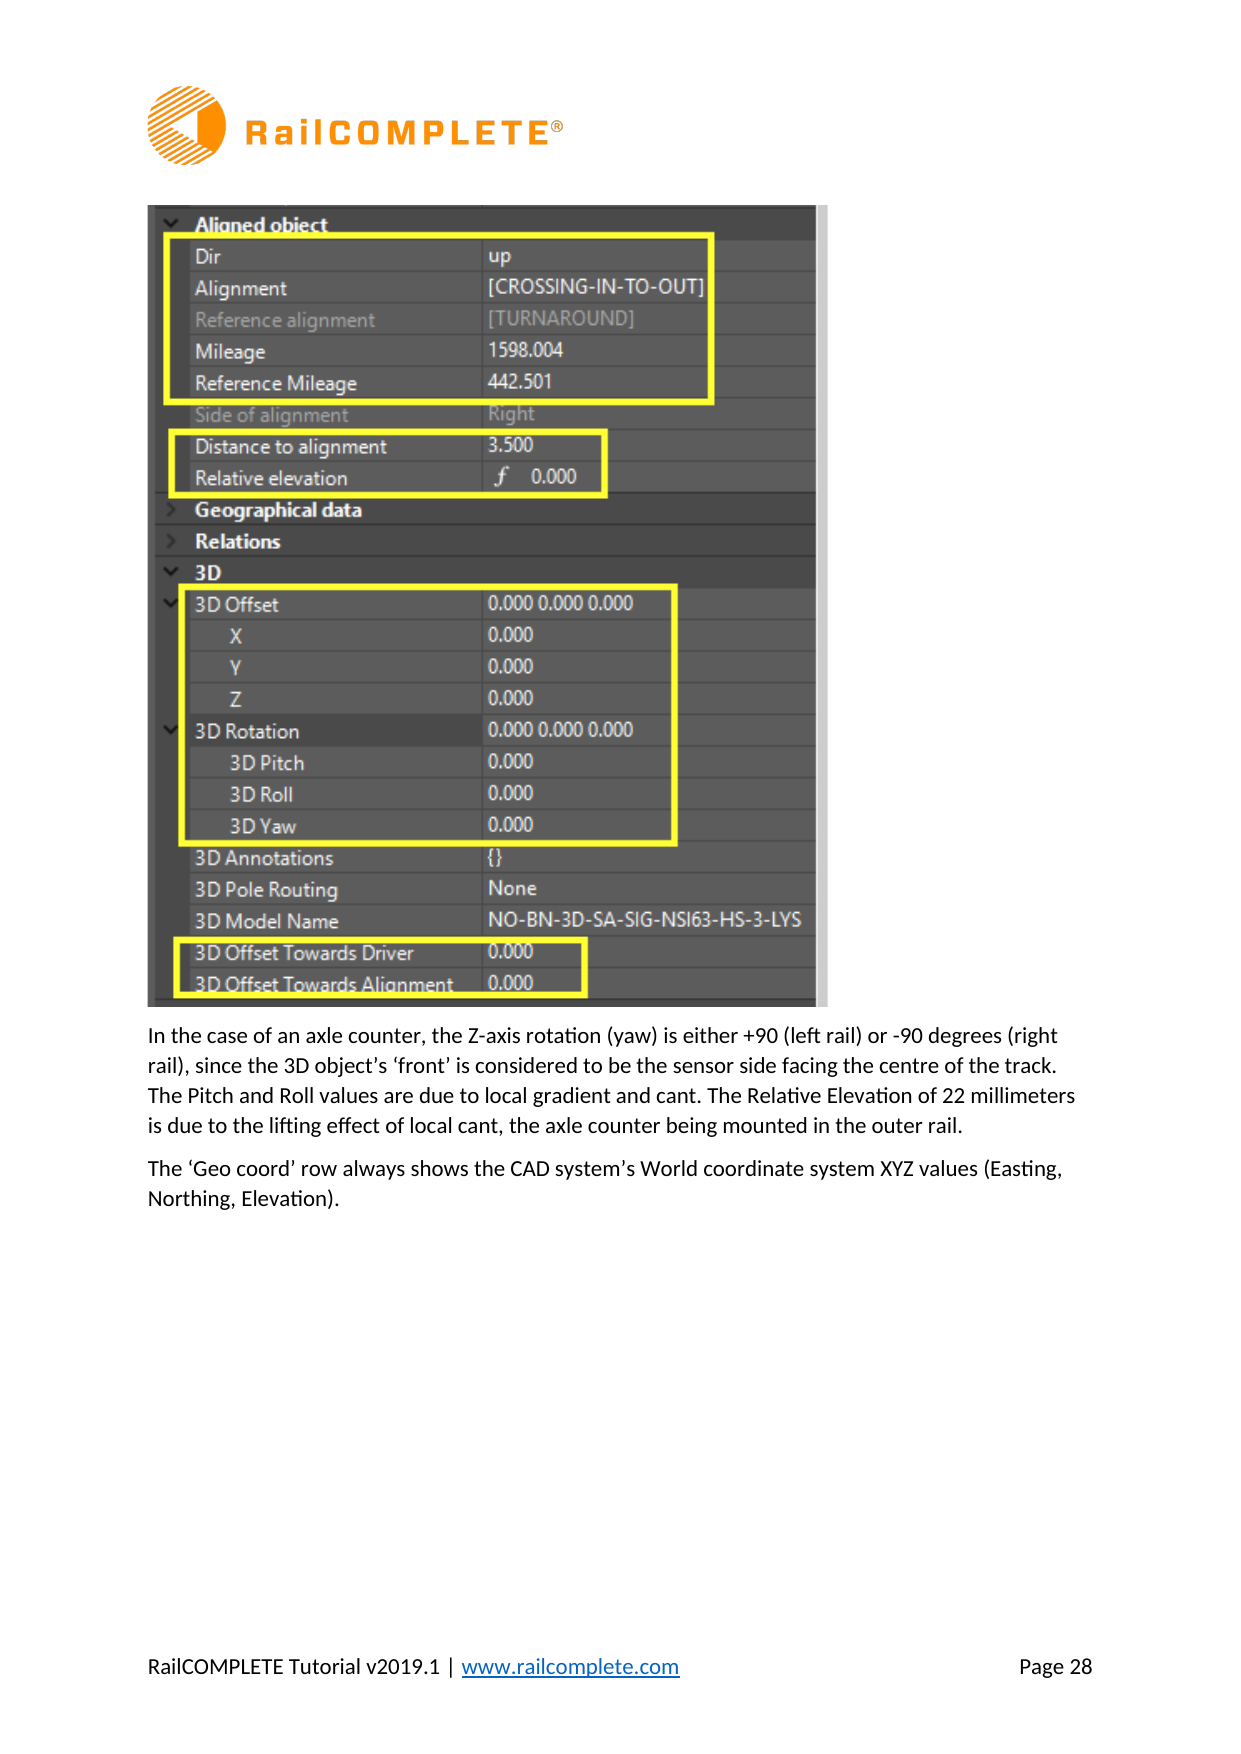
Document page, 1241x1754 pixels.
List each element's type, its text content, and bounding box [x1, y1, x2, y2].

text The ‘Geo coord’ row always shows the CAD system’s World coordinate system XYZ values (Easting, Northing, Elevation). [148, 1154, 1093, 1213]
text In the case of an axle counter, the Z-axis rotation (yaw) is either +90 (left rail) or -90 degrees (right rail), since the 3D object’s ‘front’ is considered to be the sensor side facing the centre of the track. The Pitch and Roll values are due to local gradient and cant. The Relative Elevation of 22 millimeters is due to the lifting effect of local cant, the axle counter being mounted in the outer rail. [148, 1021, 1093, 1140]
picture [147, 205, 828, 1007]
picture [147, 86, 573, 165]
